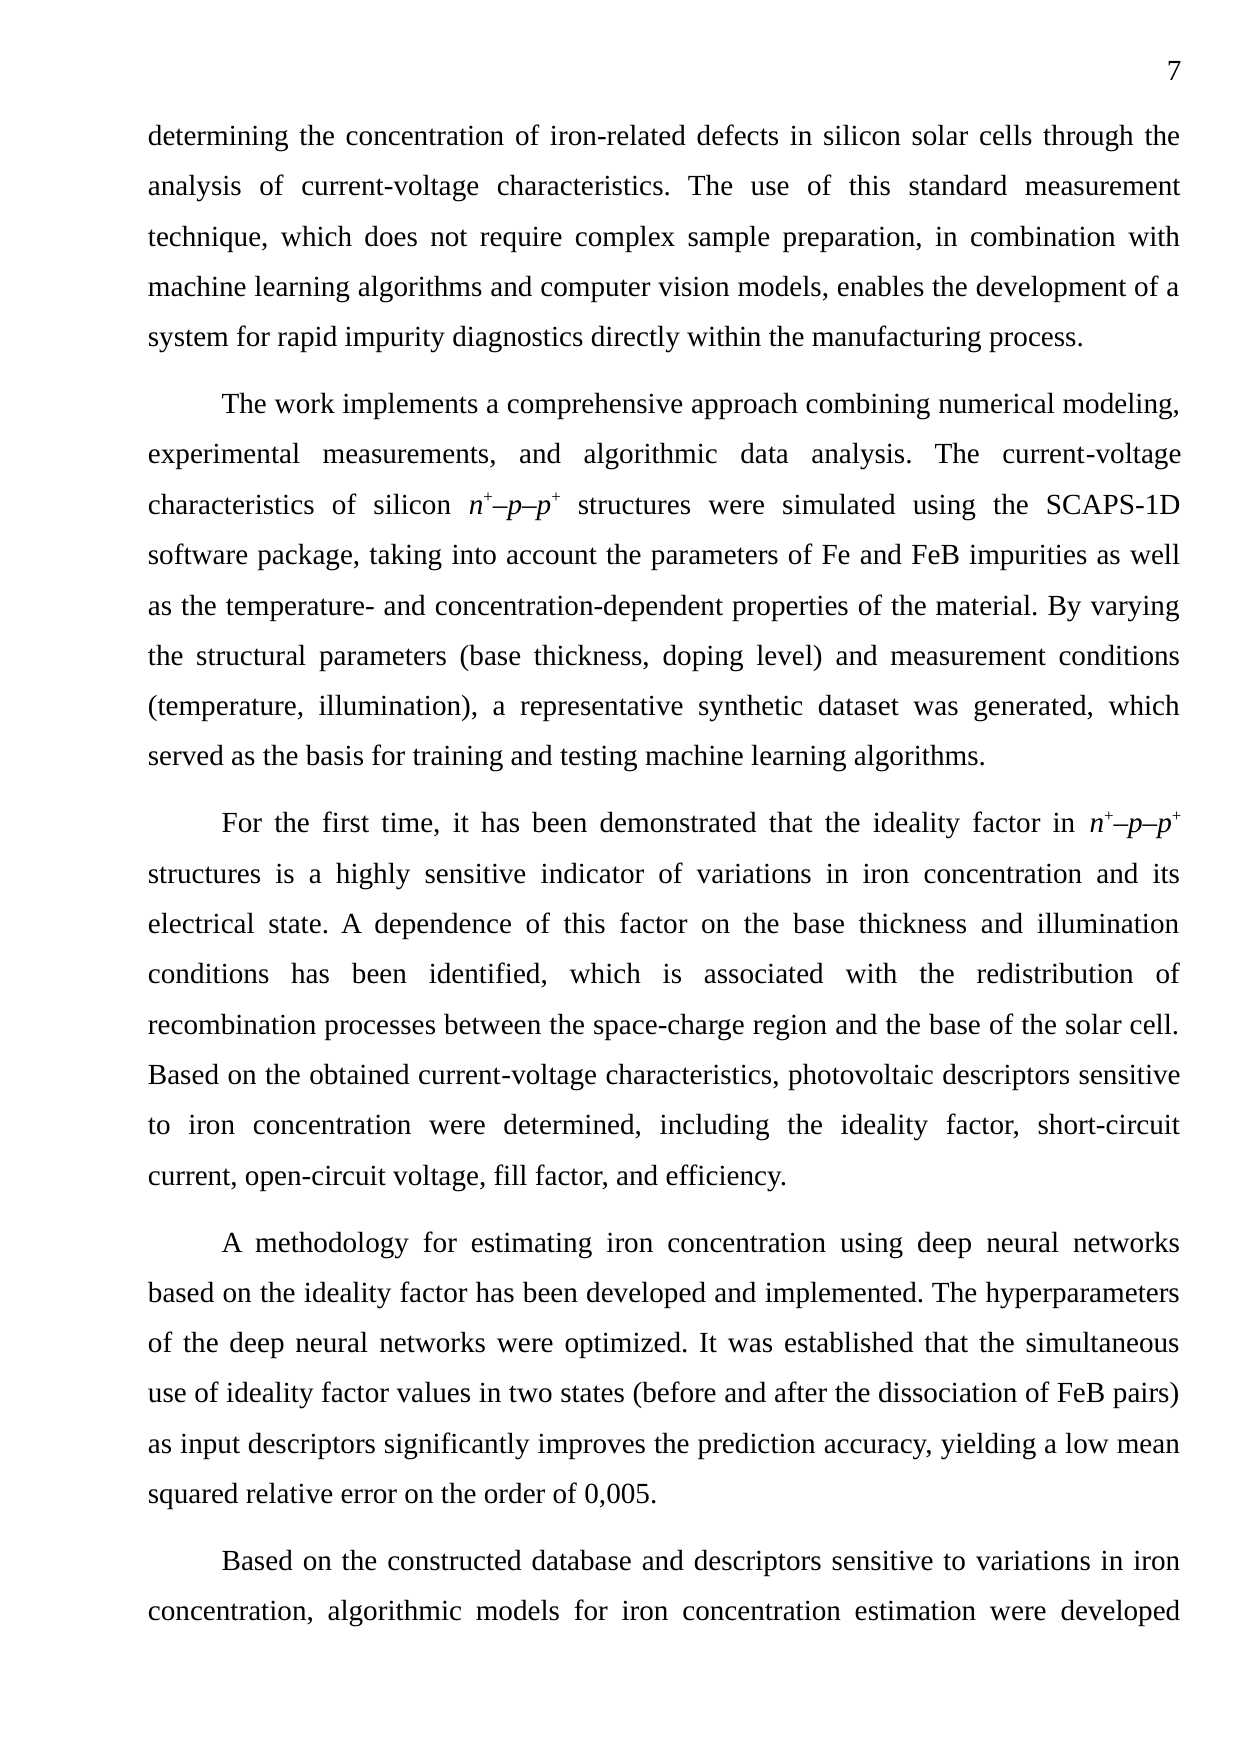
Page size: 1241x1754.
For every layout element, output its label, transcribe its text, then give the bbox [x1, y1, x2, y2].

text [148, 1543, 1181, 1627]
text A methodology for estimating iron concentration using deep neural networks based on the ideality factor has been developed and implemented. The hyperparameters of the deep neural networks were optimized. It was established that the simultaneous use of ideality factor values in two states (before and after the dissociation of FeB pairs) as input descriptors significantly improves the prediction accuracy, yielding a low mean squared relative error on the order of 0,005. [148, 1225, 1181, 1510]
text For the first time, it has been demonstrated that the ideality factor in n+–p–p+ structures is a highly sensitive indicator of variations in iron concentration and its electrical state. A dependence of this factor on the base thickness and illumination conditions has been identified, which is associated with the redistribution of recombination processes between the space-charge region and the base of the solar cell. Based on the obtained current-voltage characteristics, photovoltaic descriptors sensitive to iron concentration were determined, including the ideality factor, short-circuit current, open-circuit voltage, fill factor, and efficiency. [148, 806, 1181, 1191]
text The work implements a comprehensive approach combining numerical modeling, experimental measurements, and algorithmic data analysis. The current-voltage characteristics of silicon n+–p–p+ structures were simulated using the SCAPS-1D software package, taking into account the parameters of Fe and FeB impurities as well as the temperature- and concentration-dependent properties of the material. By varying the structural parameters (base thickness, doping level) and measurement conditions (temperature, illumination), a representative synthetic dataset was generated, which served as the basis for training and testing machine learning algorithms. [148, 386, 1181, 772]
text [148, 118, 1181, 353]
